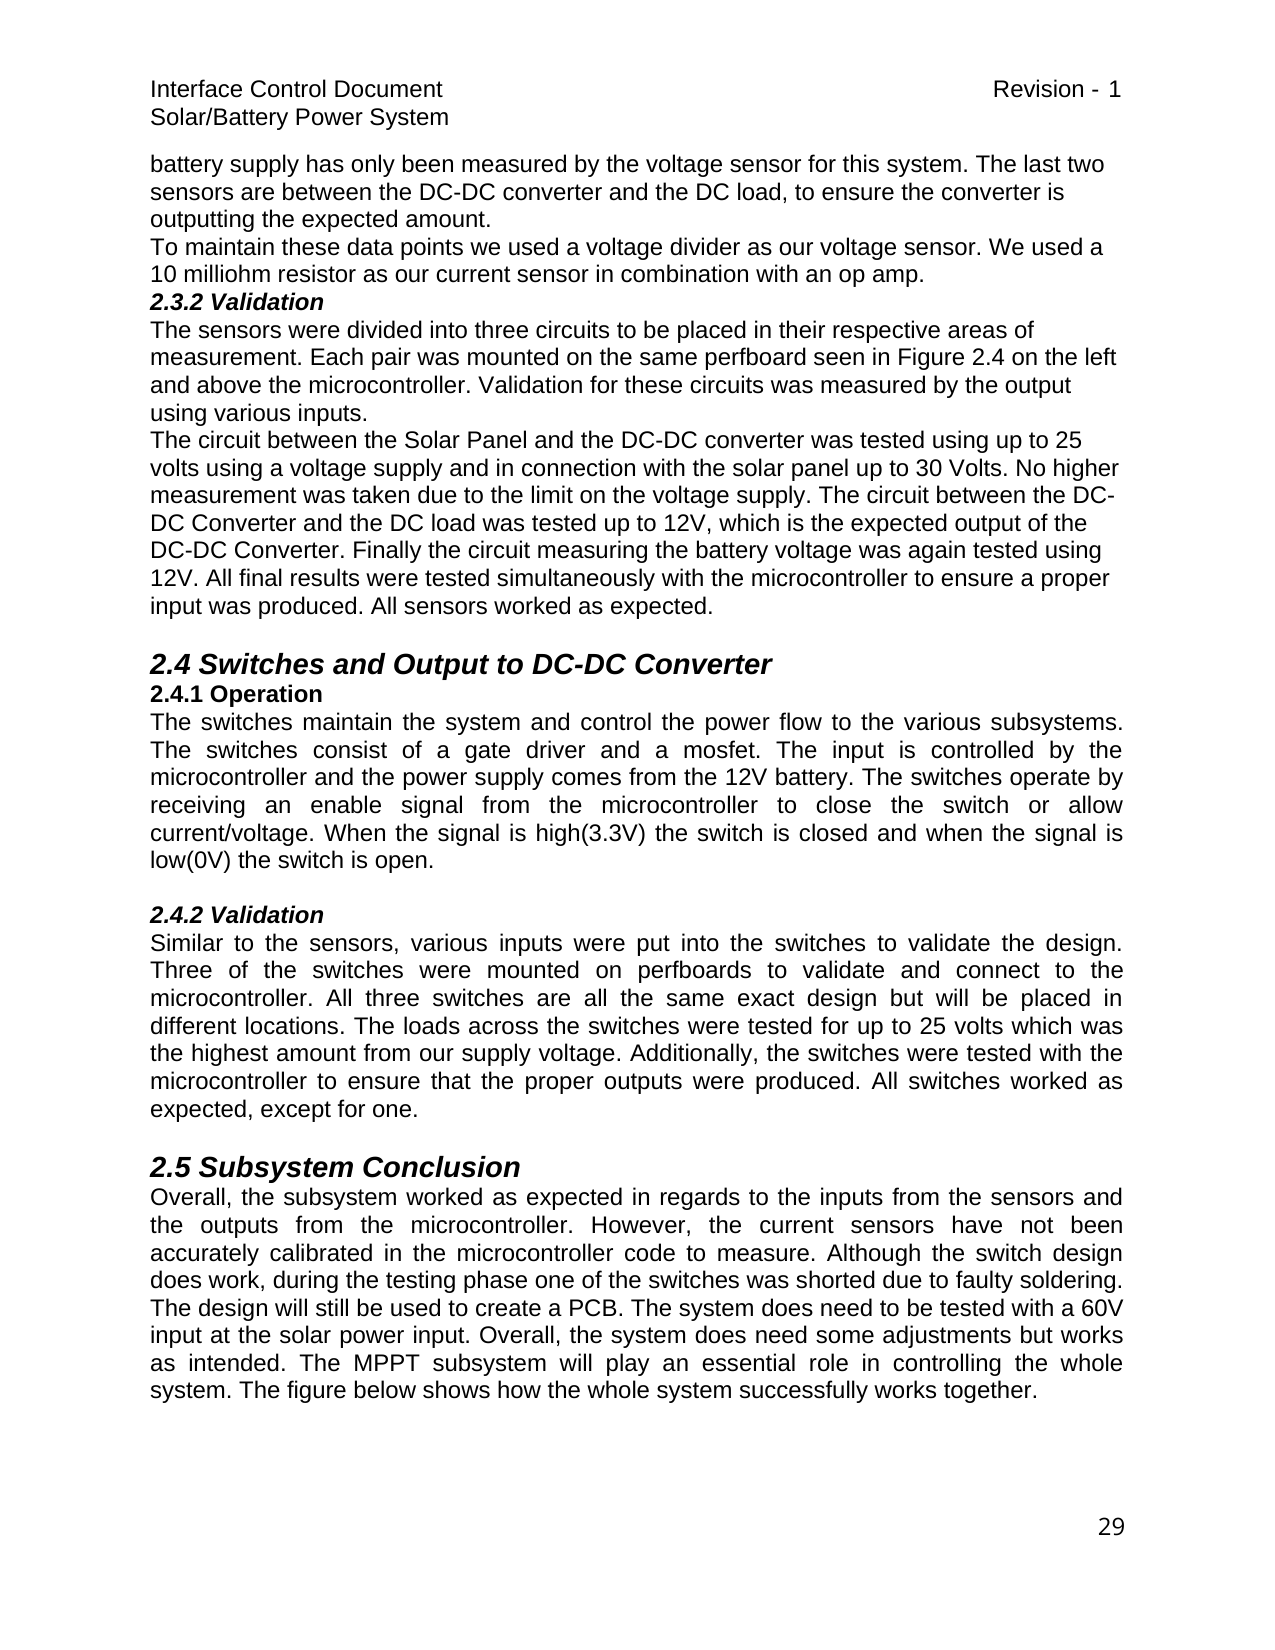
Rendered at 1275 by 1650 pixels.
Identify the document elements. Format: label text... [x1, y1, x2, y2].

text The switches maintain the system and control the power flow to the various subsystems. The switches consist of a gate driver and a mosfet. The input is controlled by the microcontroller and the power supply comes from the 12V battery. The switches operate by receiving an enable signal from the microcontroller to close the switch or allow current/voltage. When the signal is high(3.3V) the switch is closed and when the signal is low(0V) the switch is open. [150, 708, 1125, 874]
text 2.4.2 Validation [150, 901, 1125, 929]
text Overall, the subsystem worked as expected in regards to the inputs from the sensors and the outputs from the microcontroller. However, the current sensors have not been accurately calibrated in the microcontroller code to measure. Although the switch design does work, during the testing phase one of the switches was shorted due to faulty soldering. The design will still be used to create a PCB. The system does need to be tested with a 60V input at the solar power input. Overall, the system does need some adjustments but works as intended. The MPPT subsystem will play an essential role in controlling the whole system. The figure below shows how the whole system successfully works together. [150, 1183, 1125, 1404]
text 2.4.1 Operation [150, 680, 1125, 708]
text 2.4 Switches and Output to DC-DC Converter [150, 647, 1125, 680]
text The circuit between the Solar Panel and the DC-DC converter was tested using up to 25 volts using a voltage supply and in connection with the solar panel up to 30 Volts. No higher measurement was taken due to the limit on the voltage supply. The circuit between the DC-DC Converter and the DC load was tested up to 12V, which is the expected output of the DC-DC Converter. Finally the circuit measuring the battery voltage was again tested using 12V. All final results were tested simultaneously with the microcontroller to ensure a proper input was produced. All sensors worked as expected. [150, 426, 1125, 619]
text Similar to the sensors, various inputs were put into the switches to validate the design. Three of the switches were mounted on perfboards to validate and connect to the microcontroller. All three switches are all the same exact design but will be placed in different locations. The loads across the switches were tested for up to 25 volts which was the highest amount from our supply voltage. Additionally, the switches were tested with the microcontroller to ensure that the proper outputs were produced. All switches worked as expected, except for one. [150, 929, 1125, 1122]
text 2.5 Subsystem Conclusion [150, 1150, 1125, 1183]
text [150, 150, 1125, 233]
text To maintain these data points we used a voltage divider as our voltage sensor. We used a 10 milliohm resistor as our current sensor in combination with an op amp. [150, 233, 1125, 288]
text 2.3.2 Validation [150, 288, 1125, 316]
text The sensors were divided into three circuits to be placed in their respective areas of measurement. Each pair was mounted on the same perfboard seen in Figure 2.4 on the left and above the microcontroller. Validation for these circuits was measured by the output using various inputs. [150, 316, 1125, 426]
